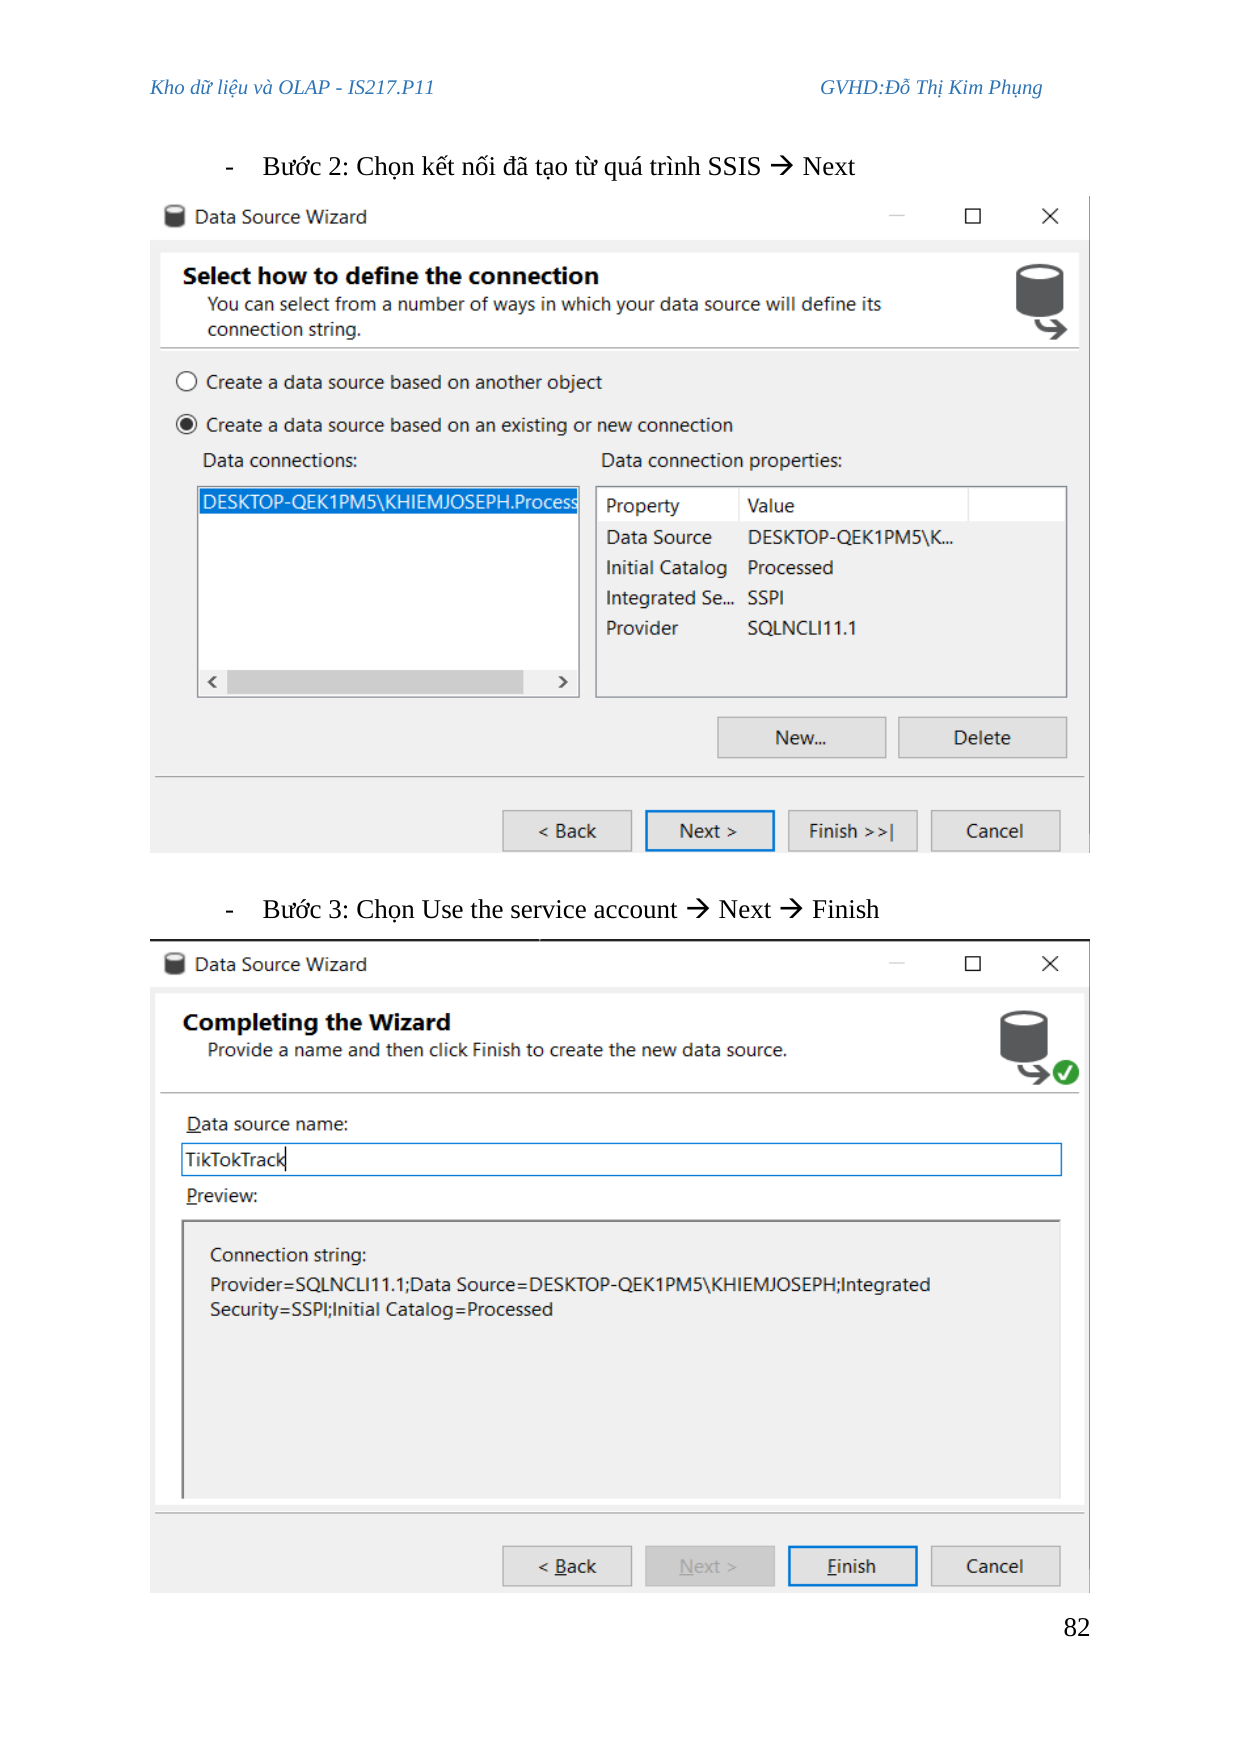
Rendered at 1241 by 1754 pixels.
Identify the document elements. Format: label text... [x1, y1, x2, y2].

list Bước 3: Chọn Use the service account Next Finish [225, 893, 1090, 924]
list Bước 2: Chọn kết nối đã tạo từ quá trình SSIS Next [225, 150, 1090, 181]
picture [150, 196, 1090, 853]
picture [150, 939, 1090, 1593]
